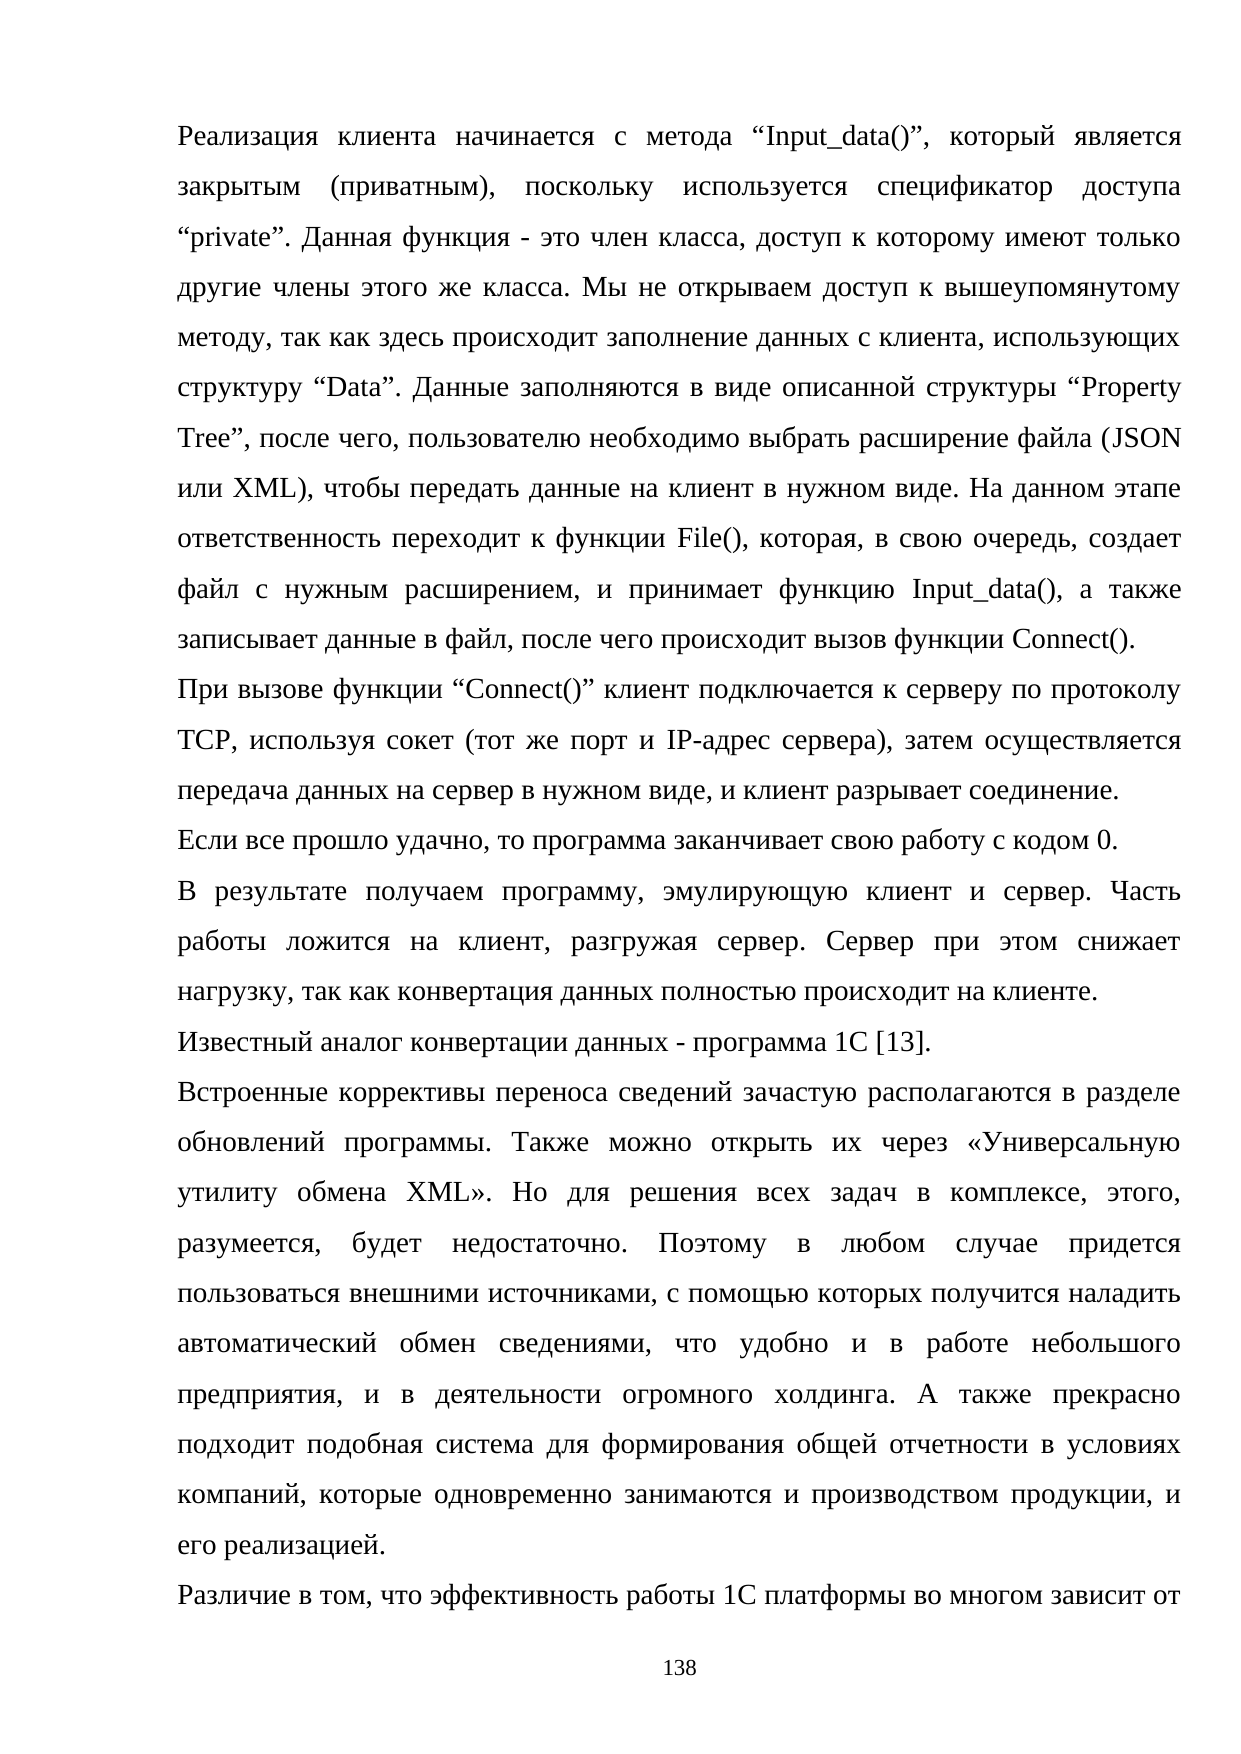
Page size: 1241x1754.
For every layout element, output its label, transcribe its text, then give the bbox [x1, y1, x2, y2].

text Если все прошло удачно, то программа заканчивает свою работу с кодом 0. [177, 822, 1182, 856]
text Встроенные коррективы переноса сведений зачастую располагаются в разделе обновлений программы. Также можно открыть их через «Универсальную утилиту обмена XML». Но для решения всех задач в комплексе, этого, разумеется, будет недостаточно. Поэтому в любом случае придется пользоваться внешними источниками, с помощью которых получится наладить автоматический обмен сведениями, что удобно и в работе небольшого предприятия, и в деятельности огромного холдинга. А также прекрасно подходит подобная система для формирования общей отчетности в условиях компаний, которые одновременно занимаются и производством продукции, и его реализацией. [177, 1074, 1182, 1560]
text В результате получаем программу, эмулирующую клиент и сервер. Часть работы ложится на клиент, разгружая сервер. Сервер при этом снижает нагрузку, так как конвертация данных полностью происходит на клиенте. [177, 873, 1182, 1007]
text При вызове функции “Connect()” клиент подключается к серверу по протоколу TCP, используя сокет (тот же порт и IP-адрес сервера), затем осуществляется передача данных на сервер в нужном виде, и клиент разрывает соединение. [177, 671, 1182, 806]
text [177, 1577, 1182, 1611]
text Реализация клиента начинается с метода “Input_data()”, который является закрытым (приватным), поскольку используется спецификатор доступа “private”. Данная функция - это член класса, доступ к которому имеют только другие члены этого же класса. Мы не открываем доступ к вышеупомянутому методу, так как здесь происходит заполнение данных с клиента, использующих структуру “Data”. Данные заполняются в виде описанной структуры “Property Tree”, после чего, пользователю необходимо выбрать расширение файла (JSON или XML), чтобы передать данные на клиент в нужном виде. На данном этапе ответственность переходит к функции File(), которая, в свою очередь, создает файл с нужным расширением, и принимает функцию Input_data(), а также записывает данные в файл, после чего происходит вызов функции Connect(). [177, 118, 1182, 655]
text Известный аналог конвертации данных - программа 1С [17]. [177, 1024, 1182, 1057]
